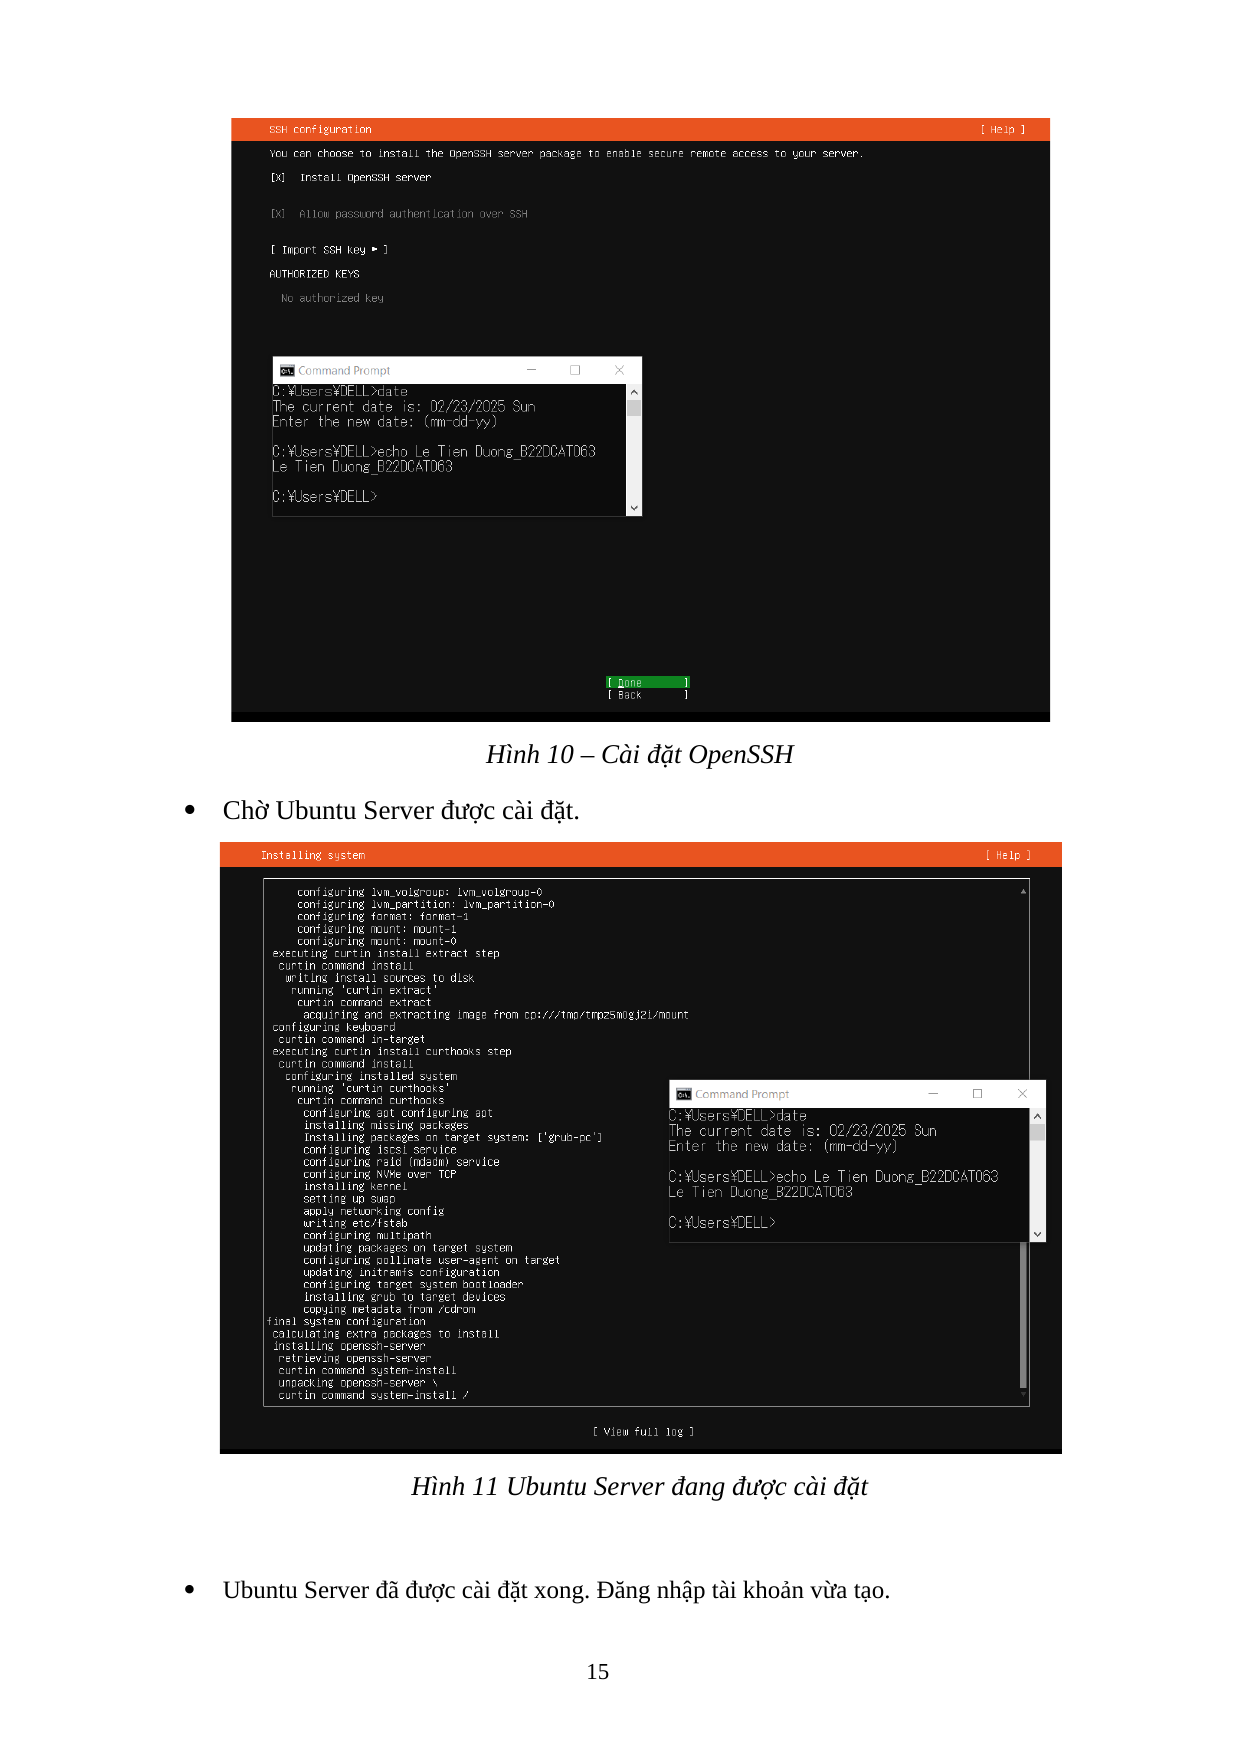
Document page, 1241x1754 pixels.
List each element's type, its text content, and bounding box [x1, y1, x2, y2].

picture [219, 842, 1062, 1454]
text – Cài đặt OpenSSH [148, 738, 1134, 769]
picture [231, 118, 1051, 722]
list Ubuntu Server đã được cài đặt xong. Đăng nhập tài khoản vừa tạo. [185, 1575, 1134, 1603]
text Ubuntu Server đang được cài đặt [148, 1470, 1134, 1502]
list Chờ Ubuntu Server được cài đặt. [185, 794, 1134, 825]
